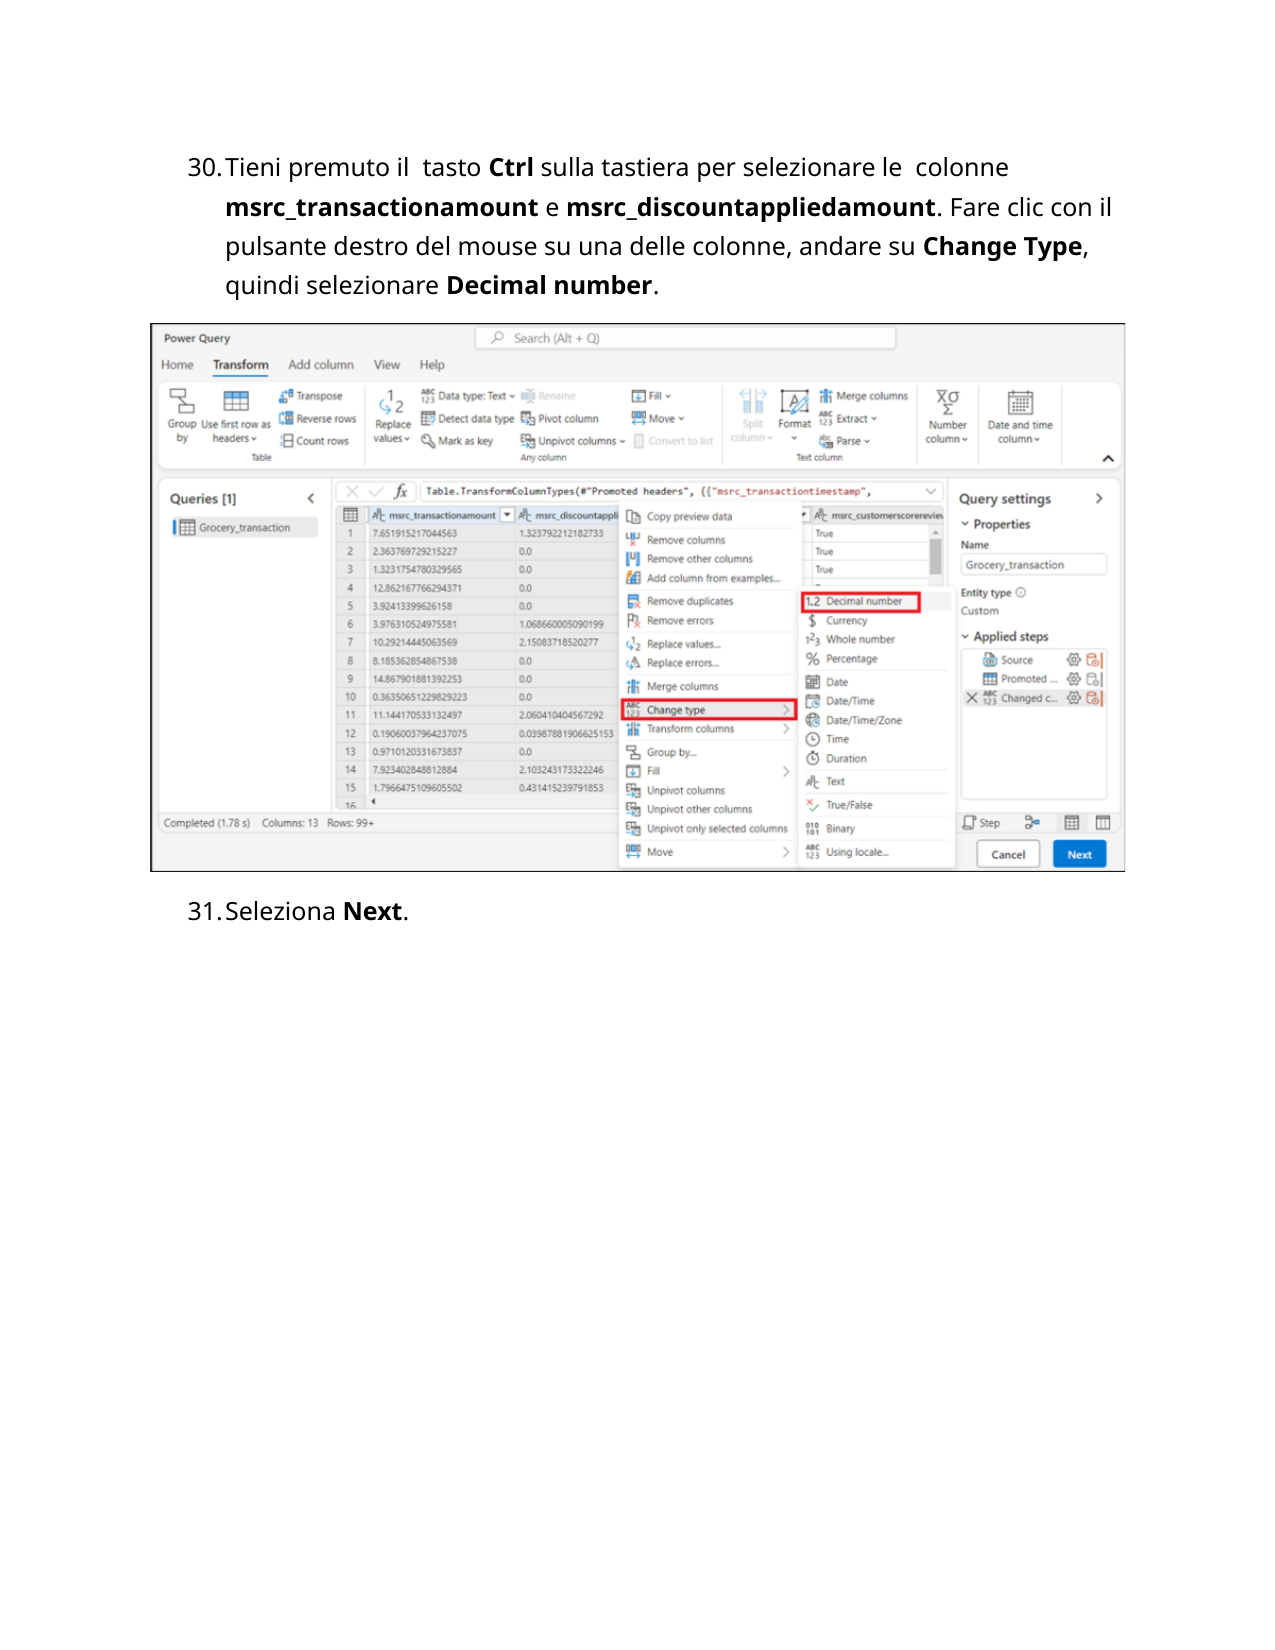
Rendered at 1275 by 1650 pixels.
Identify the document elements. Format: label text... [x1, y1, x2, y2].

list Seleziona Next. [187, 894, 1125, 928]
picture [150, 323, 1125, 872]
list Tieni premuto il tasto Ctrl sulla tastiera per selezionare le colonne msrc_transactionamount e msrc_discountappliedamount. Fare clic con il pulsante destro del mouse su una delle colonne, andare su Change Type, quindi selezionare Decimal number. [187, 150, 1125, 302]
